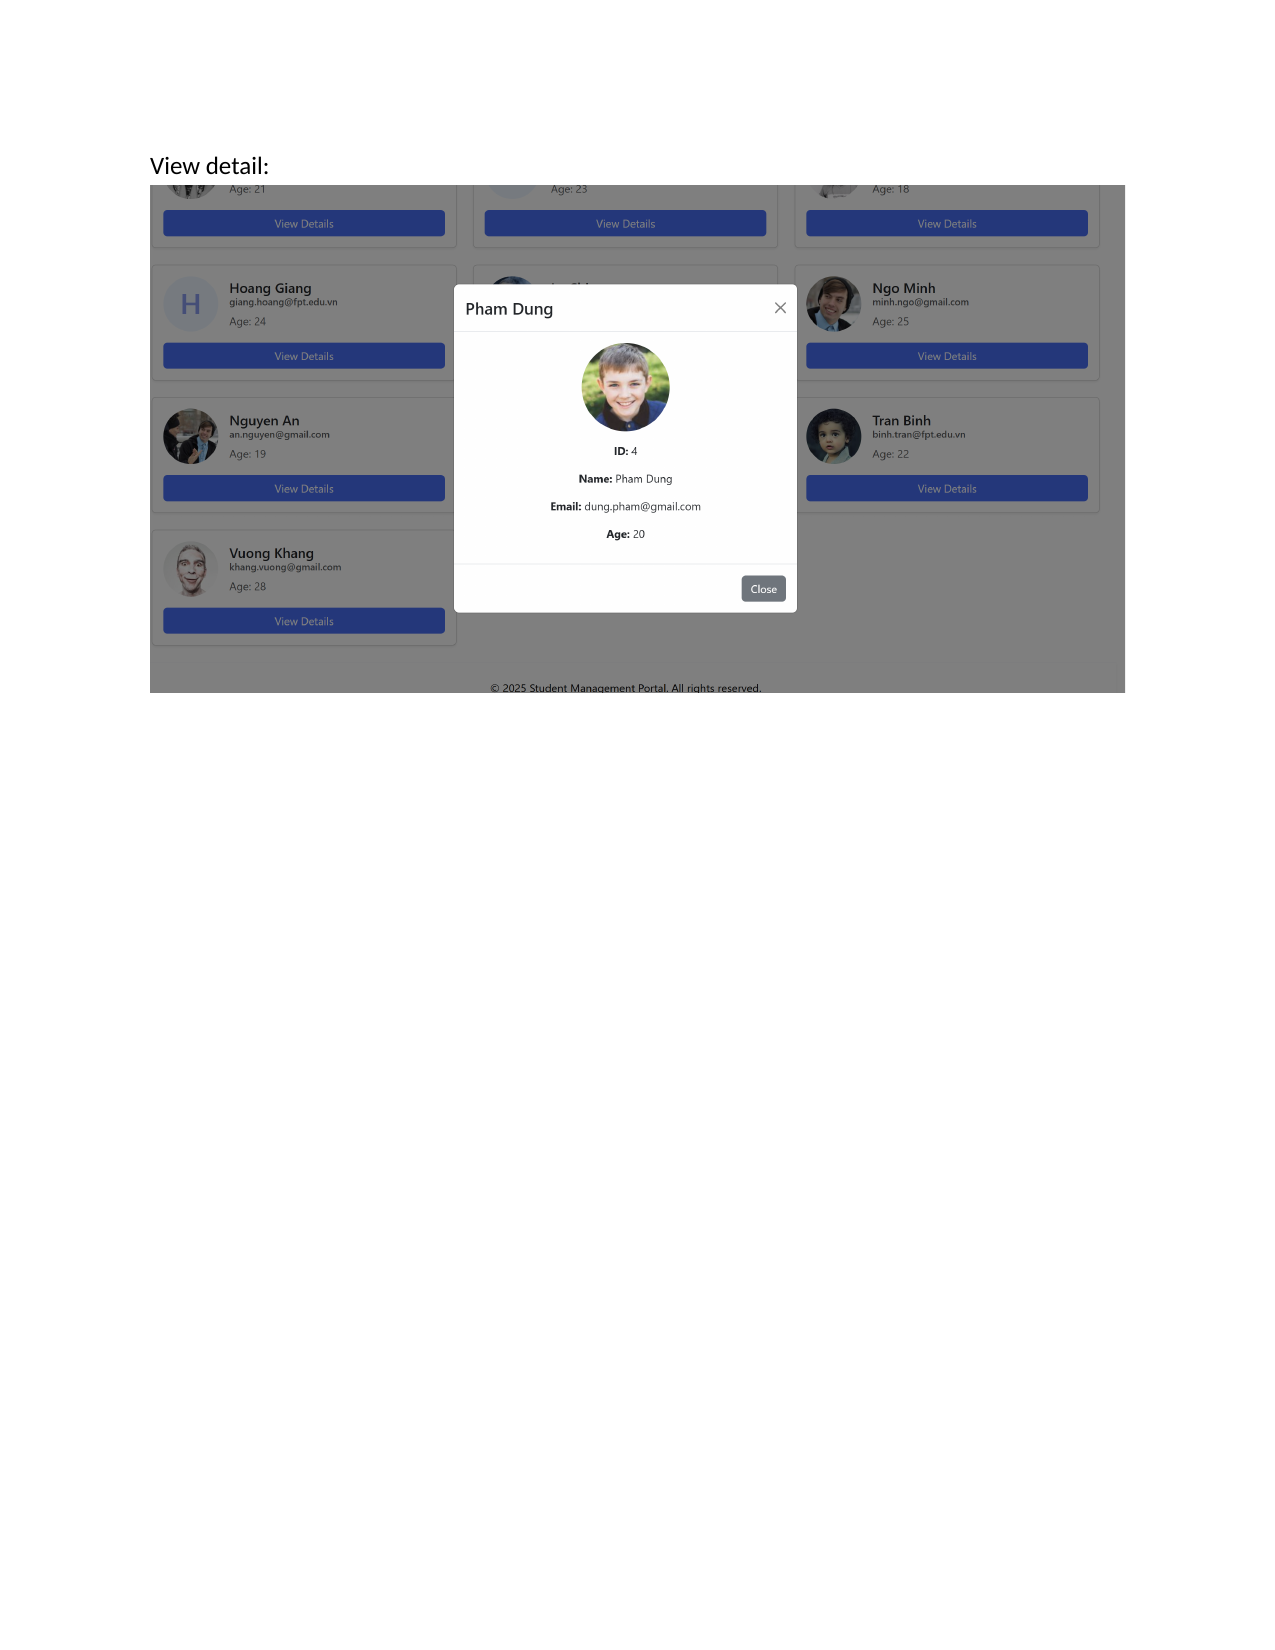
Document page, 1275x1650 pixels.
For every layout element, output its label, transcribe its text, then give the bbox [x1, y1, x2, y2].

picture [150, 185, 1125, 693]
text View detail: [150, 150, 1125, 185]
